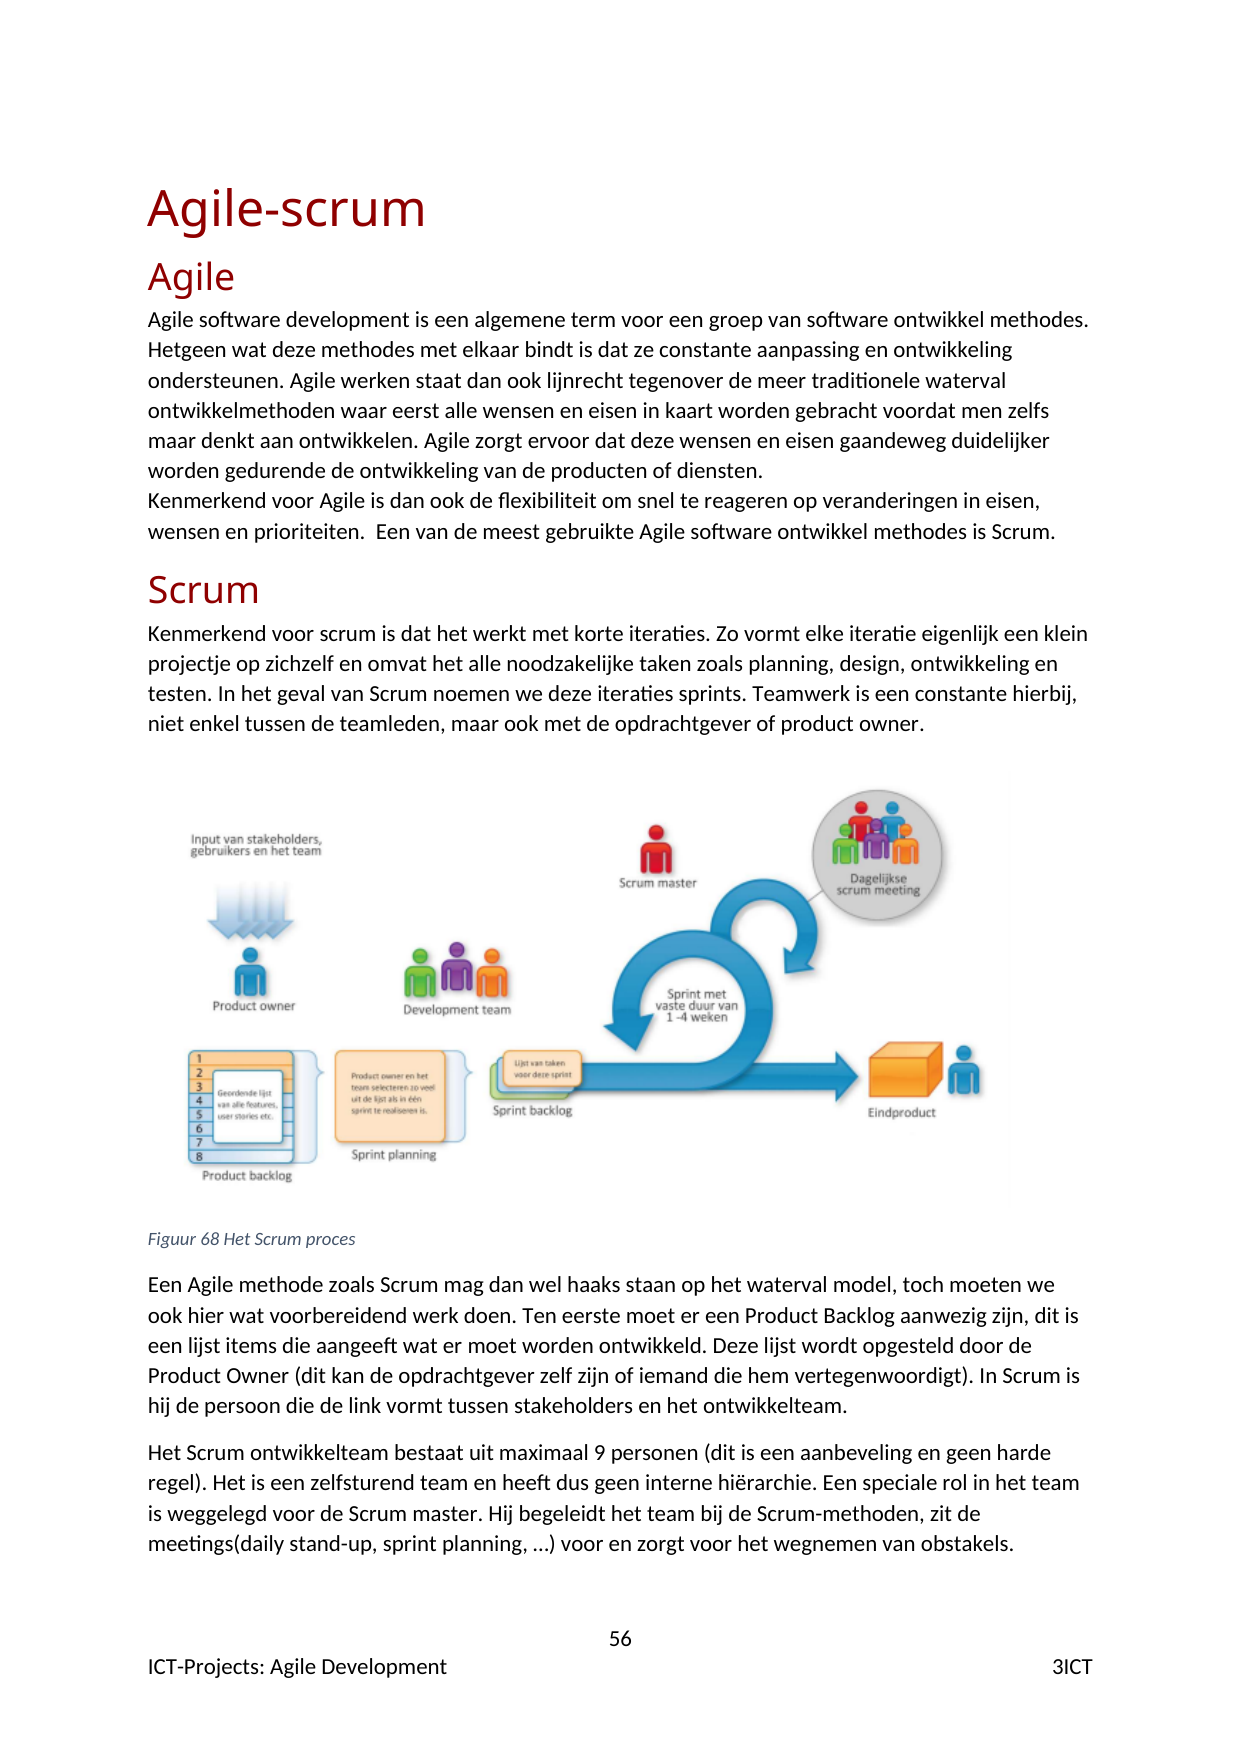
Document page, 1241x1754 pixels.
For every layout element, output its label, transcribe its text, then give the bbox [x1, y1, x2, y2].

text Het Scrum ontwikkelteam bestaat uit maximaal 9 personen (dit is een aanbeveling en geen harde regel). Het is een zelfsturend team en heeft dus geen interne hiërarchie. Een speciale rol in het team is weggelegd voor de Scrum master. Hij begeleidt het team bij de Scrum-methoden, zit de meetings(daily stand-up, sprint planning, …) voor en zorgt voor het wegnemen van obstakels. [148, 1438, 1093, 1557]
subtitle Scrum [148, 564, 1093, 615]
picture [147, 756, 1015, 1208]
text Een Agile methode zoals Scrum mag dan wel haaks staan op het waterval model, toch moeten we ook hier wat voorbereidend werk doen. Ten eerste moet er een Product Backlog aanwezig zijn, dit is een lijst items die aangeeft wat er moet worden ontwikkeld. Deze lijst wordt opgesteld door de Product Owner (dit kan de opdrachtgever zelf zijn of iemand die hem vertegenwoordigt). In Scrum is hij de persoon die de link vormt tussen stakeholders en het ontwikkelteam. [148, 1271, 1093, 1419]
text Kenmerkend voor scrum is dat het werkt met korte iteraties. Zo vormt elke iteratie eigenlijk een klein projectje op zichzelf en omvat het alle noodzakelijke taken zoals planning, design, ontwikkeling en testen. In het geval van Scrum noemen we deze iteraties sprints. Teamwerk is een constante hierbij, niet enkel tussen de teamleden, maar ook met de opdrachtgever of product owner. [148, 619, 1093, 737]
text Agile software development is een algemene term voor een groep van software ontwikkel methodes. Hetgeen wat deze methodes met elkaar bindt is dat ze constante aanpassing en ontwikkeling ondersteunen. Agile werken staat dan ook lijnrecht tegenover de meer traditionele waterval ontwikkelmethoden waar eerst alle wensen en eisen in kaart worden gebracht voordat men zelfs maar denkt aan ontwikkelen. Agile zorgt ervoor dat deze wensen en eisen gaandeweg duidelijker worden gedurende de ontwikkeling van de producten of diensten. Kenmerkend voor Agile is dan ook de flexibiliteit om snel te reageren op veranderingen in eisen, wensen en prioriteiten. Een van de meest gebruikte Agile software ontwikkel methodes is Scrum. [148, 305, 1093, 545]
text Figuur 68 Het Scrum proces [148, 1227, 1093, 1250]
subtitle Agile [148, 250, 1093, 301]
subtitle Agile-scrum [148, 173, 1093, 241]
